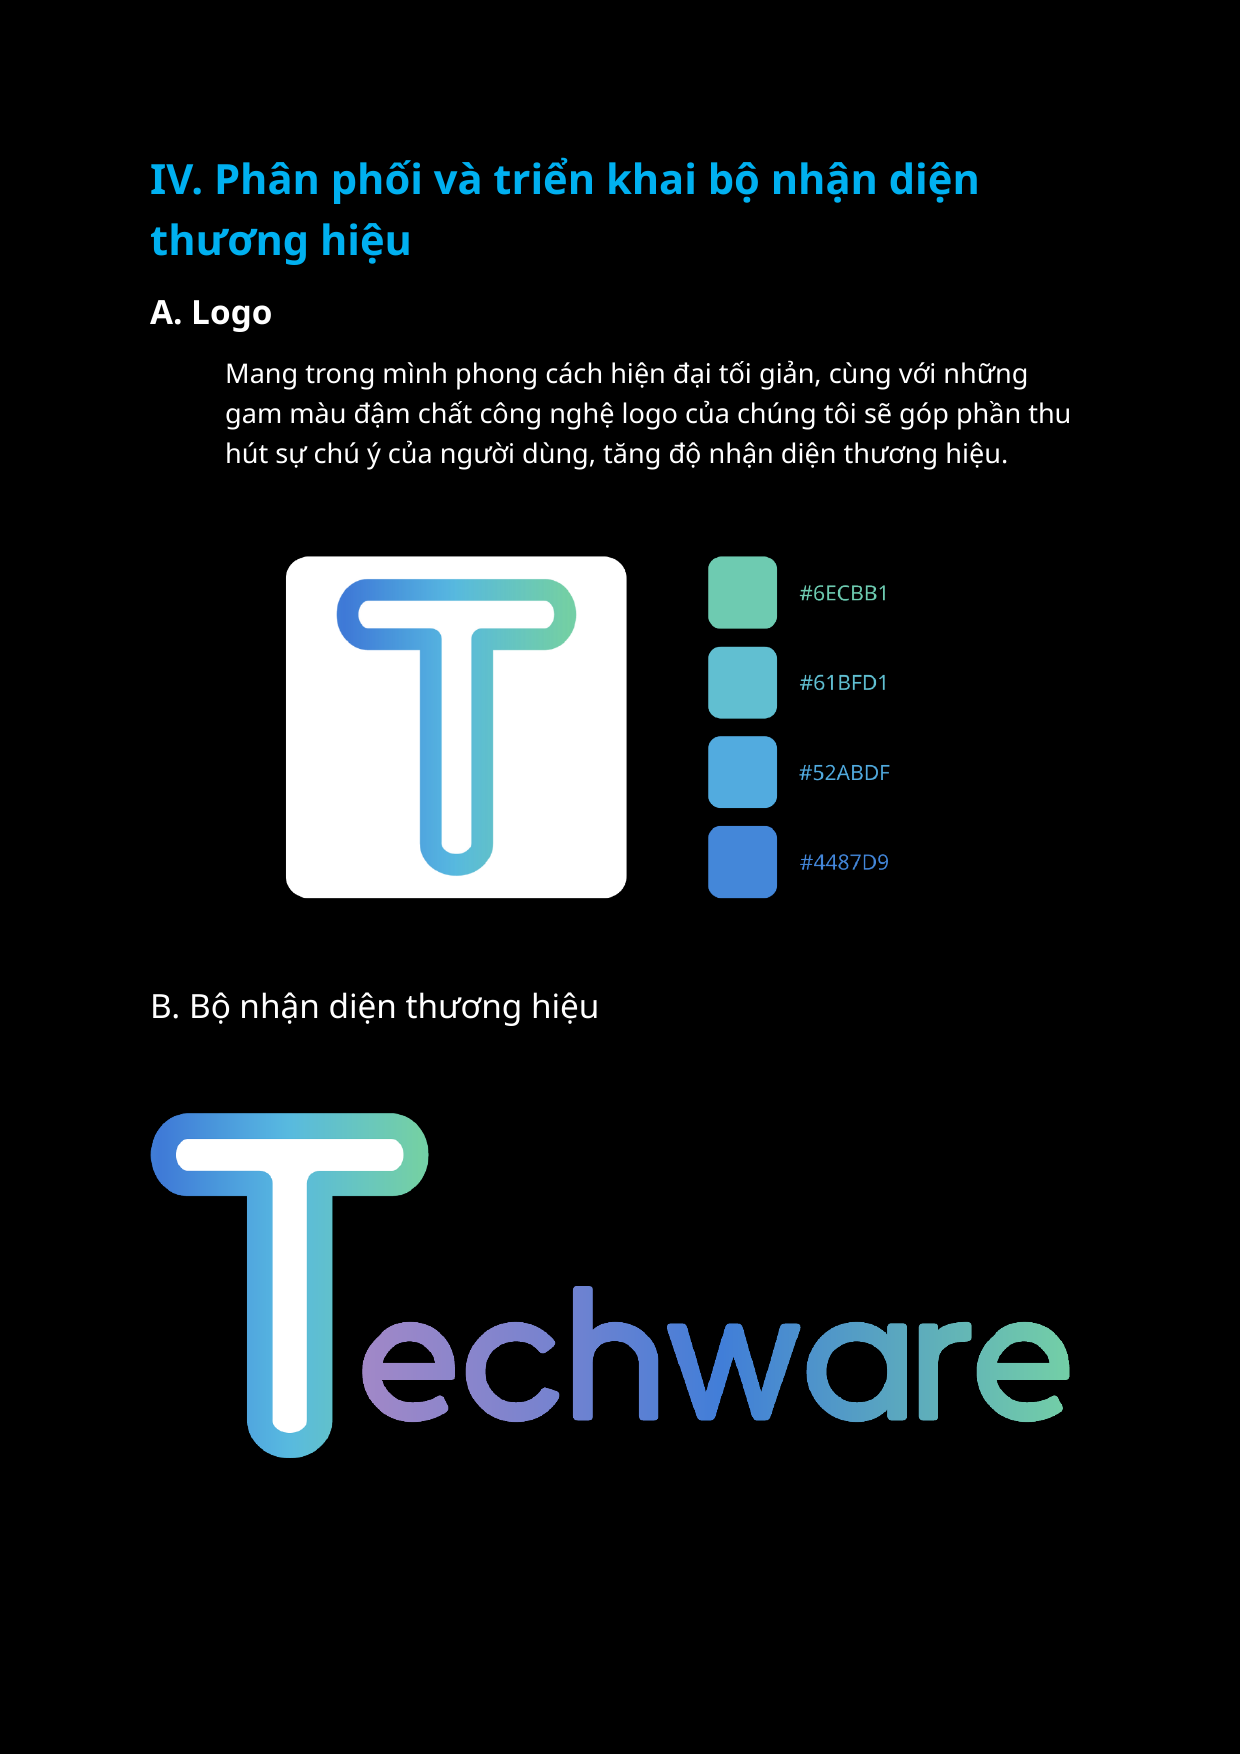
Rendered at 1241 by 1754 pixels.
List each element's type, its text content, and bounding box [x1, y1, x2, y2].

text IV. Phân phối và triển khai bộ nhận diện thương hiệu [150, 150, 1090, 268]
text A. Logo [150, 289, 1090, 334]
text Mang trong mình phong cách hiện đại tối giản, cùng với những gam màu đậm chất công nghệ logo của chúng tôi sẽ góp phần thu hút sự chú ý của người dùng, tăng độ nhận diện thương hiệu. [225, 355, 1090, 471]
text B. Bộ nhận diện thương hiệu [150, 982, 1090, 1028]
picture [150, 1113, 1090, 1475]
picture [225, 490, 1067, 964]
